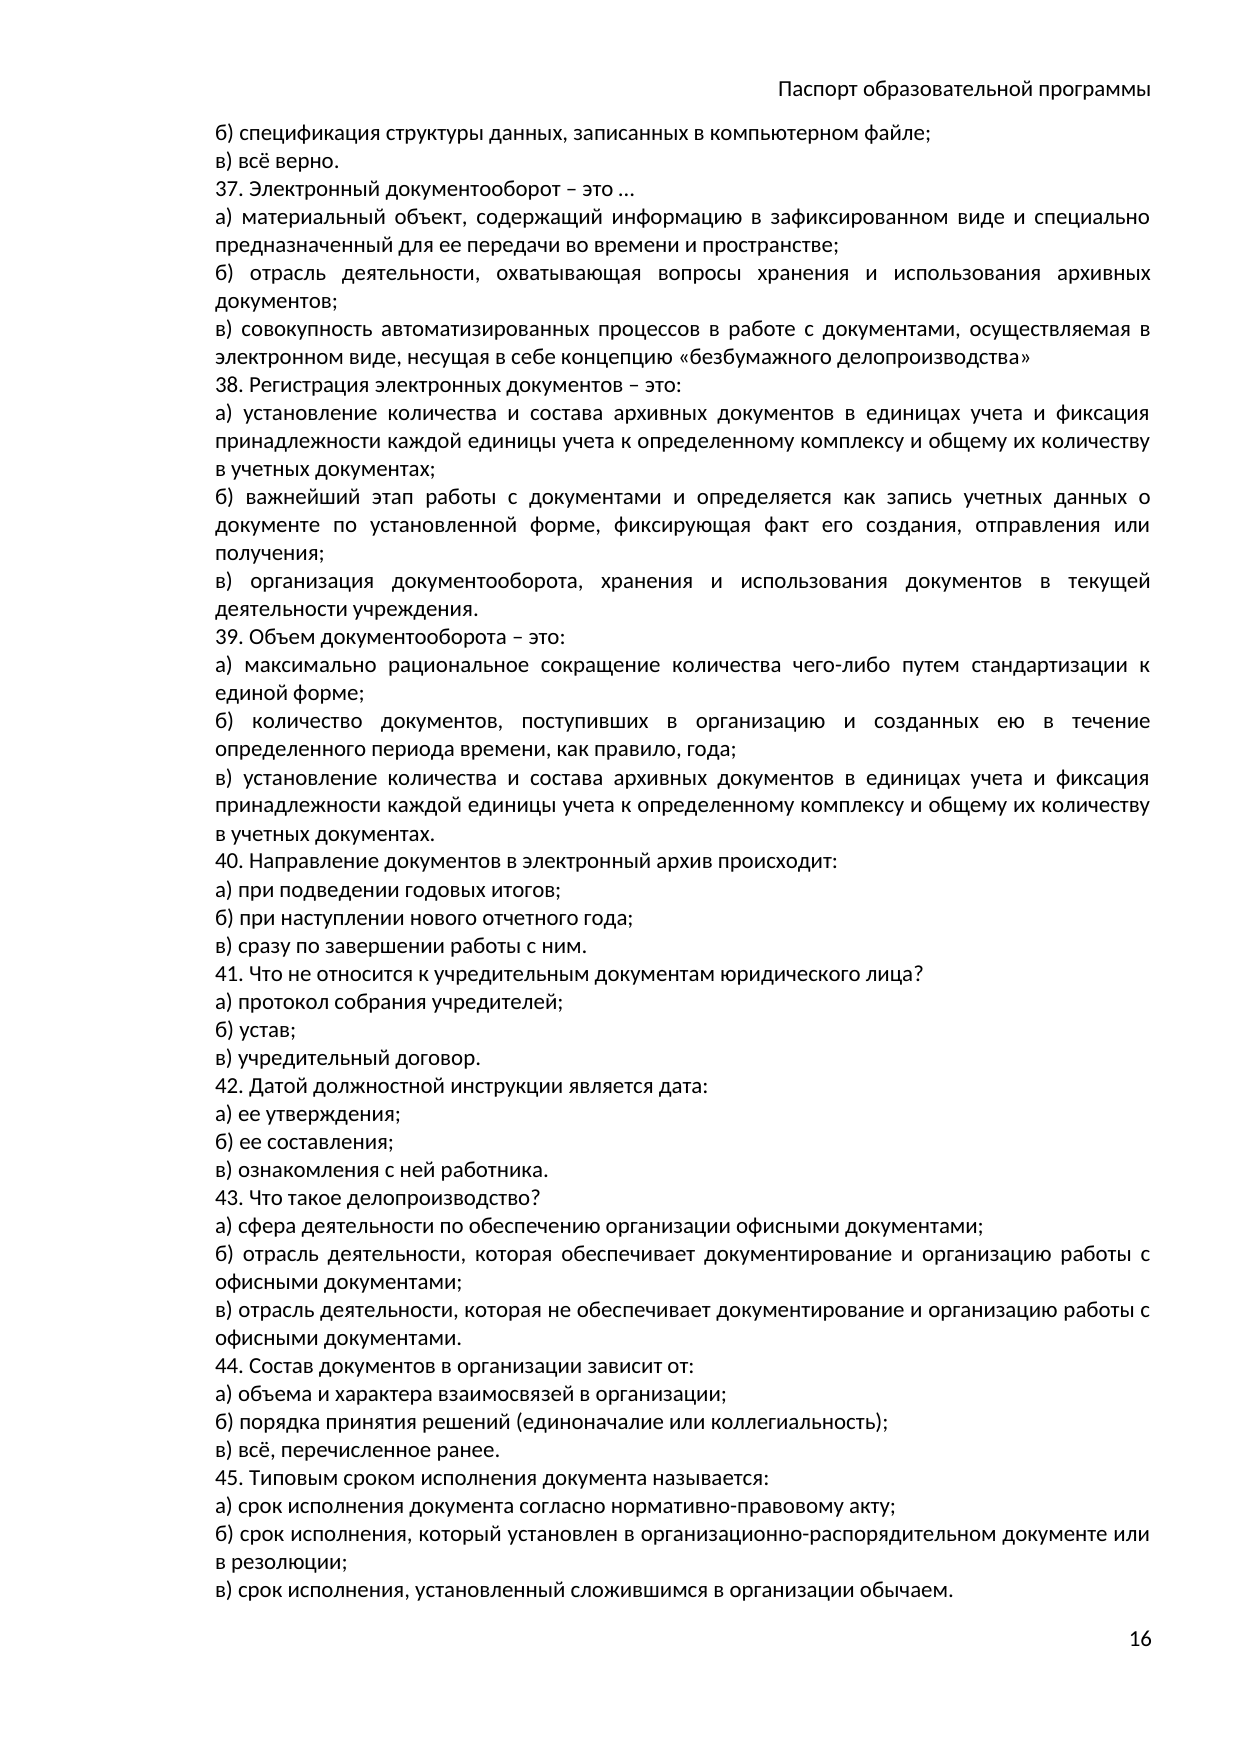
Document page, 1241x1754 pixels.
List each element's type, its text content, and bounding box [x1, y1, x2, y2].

list в) совокупность автоматизированных процессов в работе с документами, осуществляемая в электронном виде, несущая в себе концепцию «безбумажного делопроизводства» [215, 314, 1152, 370]
list 41. Что не относится к учредительным документам юридического лица? [215, 959, 1152, 987]
list в) срок исполнения, установленный сложившимся в организации обычаем. [215, 1575, 1152, 1603]
list 44. Состав документов в организации зависит от: [215, 1351, 1152, 1379]
list б) количество документов, поступивших в организацию и созданных ею в течение определенного периода времени, как правило, года; [215, 707, 1152, 763]
list б) при наступлении нового отчетного года; [215, 903, 1152, 931]
list а) установление количества и состава архивных документов в единицах учета и фиксация принадлежности каждой единицы учета к определенному комплексу и общему их количеству в учетных документах; [215, 398, 1152, 482]
list б) порядка принятия решений (единоначалие или коллегиальность); [215, 1407, 1152, 1435]
list б) ее составления; [215, 1127, 1152, 1155]
list а) ее утверждения; [215, 1099, 1152, 1127]
list б) отрасль деятельности, которая обеспечивает документирование и организацию работы с офисными документами; [215, 1239, 1152, 1295]
list 39. Объем документооборота – это: [215, 622, 1152, 651]
list в) всё, перечисленное ранее. [215, 1435, 1152, 1463]
list а) сфера деятельности по обеспечению организации офисными документами; [215, 1211, 1152, 1239]
list а) материальный объект, содержащий информацию в зафиксированном виде и специально предназначенный для ее передачи во времени и пространстве; [215, 202, 1152, 258]
list 37. Электронный документооборот – это … [215, 174, 1152, 202]
list б) срок исполнения, который установлен в организационно-распорядительном документе или в резолюции; [215, 1519, 1152, 1575]
list 38. Регистрация электронных документов – это: [215, 370, 1152, 398]
list б) устав; [215, 1015, 1152, 1043]
list в) сразу по завершении работы с ним. [215, 931, 1152, 959]
list б) спецификация структуры данных, записанных в компьютерном файле; [215, 118, 1152, 146]
list а) протокол собрания учредителей; [215, 987, 1152, 1015]
list в) отрасль деятельности, которая не обеспечивает документирование и организацию работы с офисными документами. [215, 1295, 1152, 1351]
list а) объема и характера взаимосвязей в организации; [215, 1379, 1152, 1407]
list в) учредительный договор. [215, 1043, 1152, 1071]
list 40. Направление документов в электронный архив происходит: [215, 847, 1152, 875]
list б) отрасль деятельности, охватывающая вопросы хранения и использования архивных документов; [215, 258, 1152, 314]
list в) всё верно. [215, 146, 1152, 174]
list а) срок исполнения документа согласно нормативно-правовому акту; [215, 1491, 1152, 1519]
list 45. Типовым сроком исполнения документа называется: [215, 1463, 1152, 1491]
list в) установление количества и состава архивных документов в единицах учета и фиксация принадлежности каждой единицы учета к определенному комплексу и общему их количеству в учетных документах. [215, 763, 1152, 847]
list 42. Датой должностной инструкции является дата: [215, 1071, 1152, 1099]
list 43. Что такое делопроизводство? [215, 1183, 1152, 1211]
list а) максимально рациональное сокращение количества чего-либо путем стандартизации к единой форме; [215, 651, 1152, 707]
list а) при подведении годовых итогов; [215, 875, 1152, 903]
list в) организация документооборота, хранения и использования документов в текущей деятельности учреждения. [215, 566, 1152, 622]
list в) ознакомления с ней работника. [215, 1155, 1152, 1183]
list б) важнейший этап работы с документами и определяется как запись учетных данных о документе по установленной форме, фиксирующая факт его создания, отправления или получения; [215, 482, 1152, 566]
